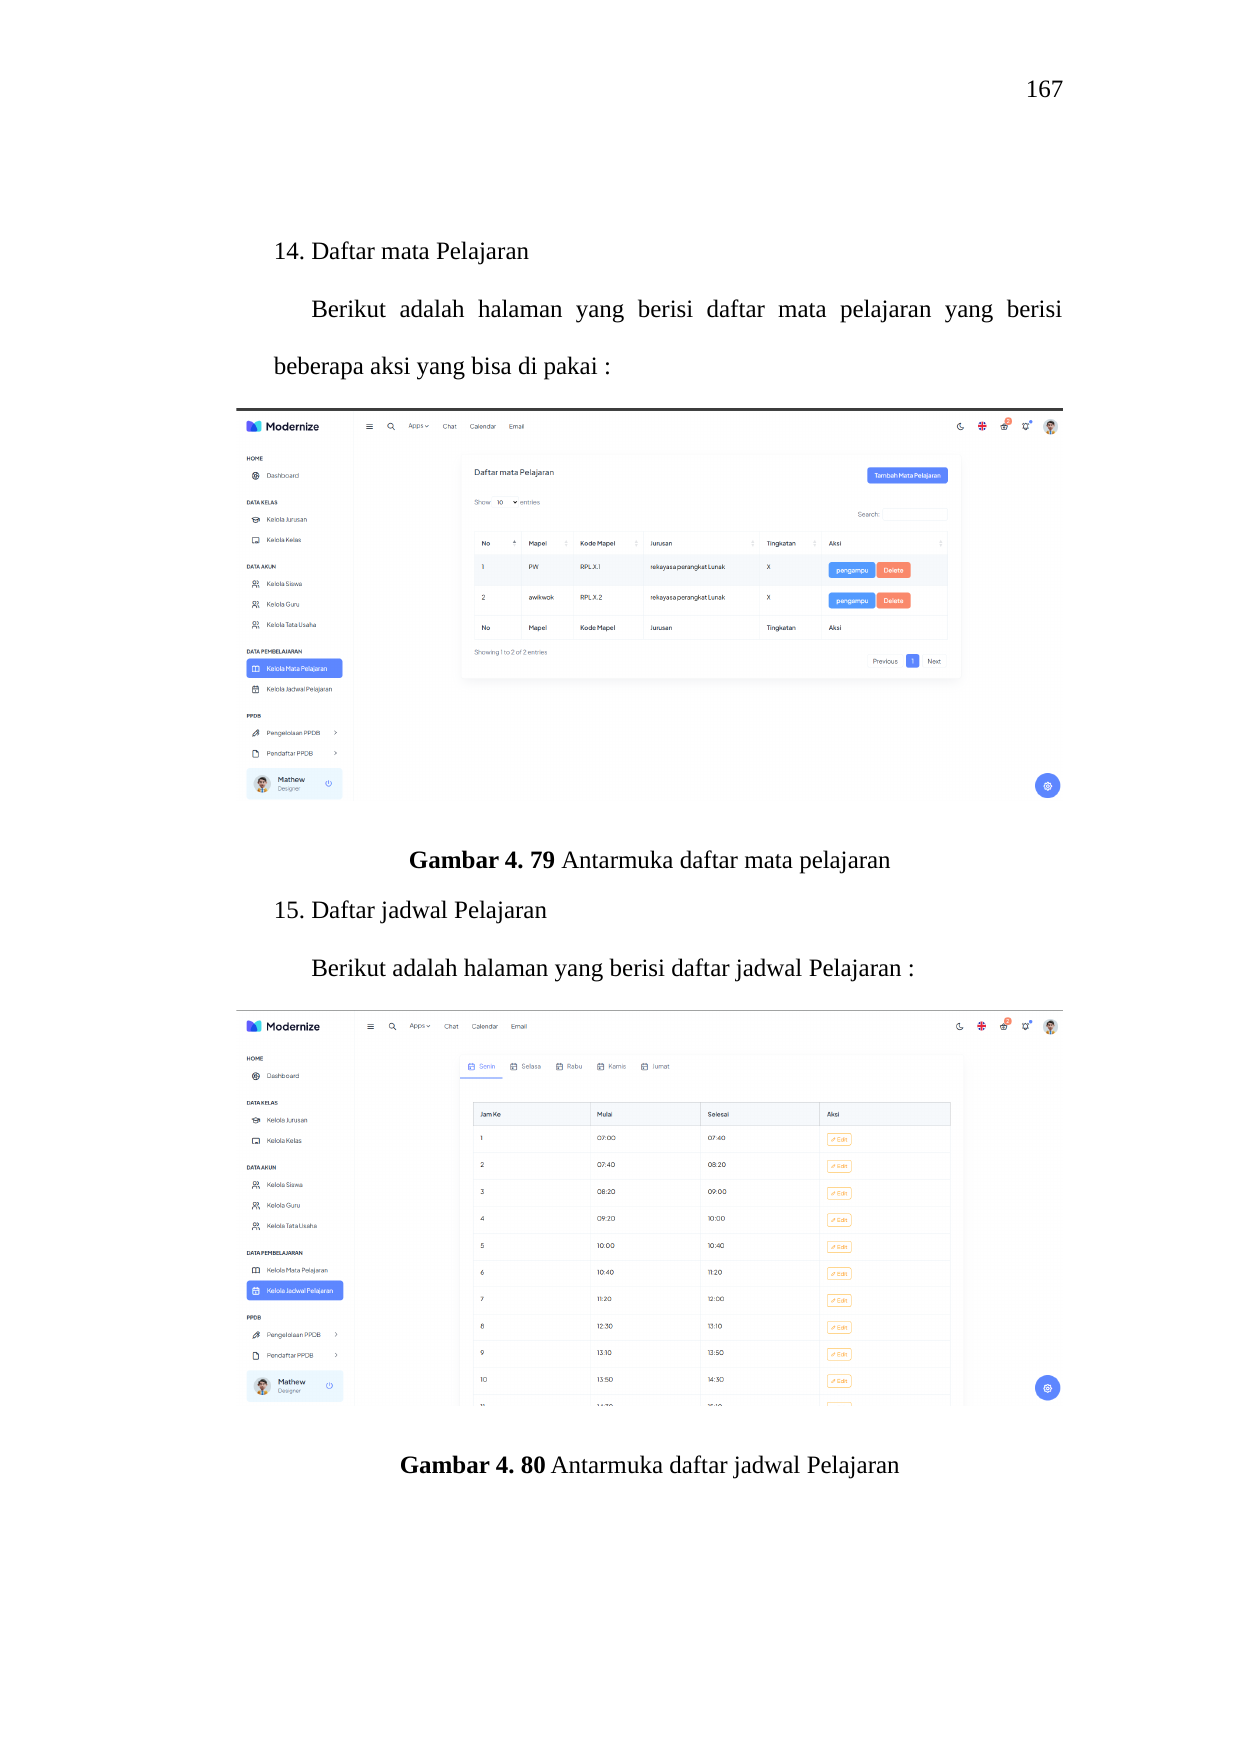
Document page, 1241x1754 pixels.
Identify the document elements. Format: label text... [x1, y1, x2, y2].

list Daftar mata Pelajaran [273, 236, 1063, 265]
picture [236, 408, 1063, 801]
list Berikut adalah halaman yang berisi daftar mata pelajaran yang berisi beberapa aksi yang bisa di pakai : [273, 294, 1063, 380]
list Berikut adalah halaman yang berisi daftar jadwal Pelajaran : [273, 953, 1063, 981]
list Daftar jadwal Pelajaran [273, 895, 1063, 924]
picture [236, 1010, 1063, 1406]
